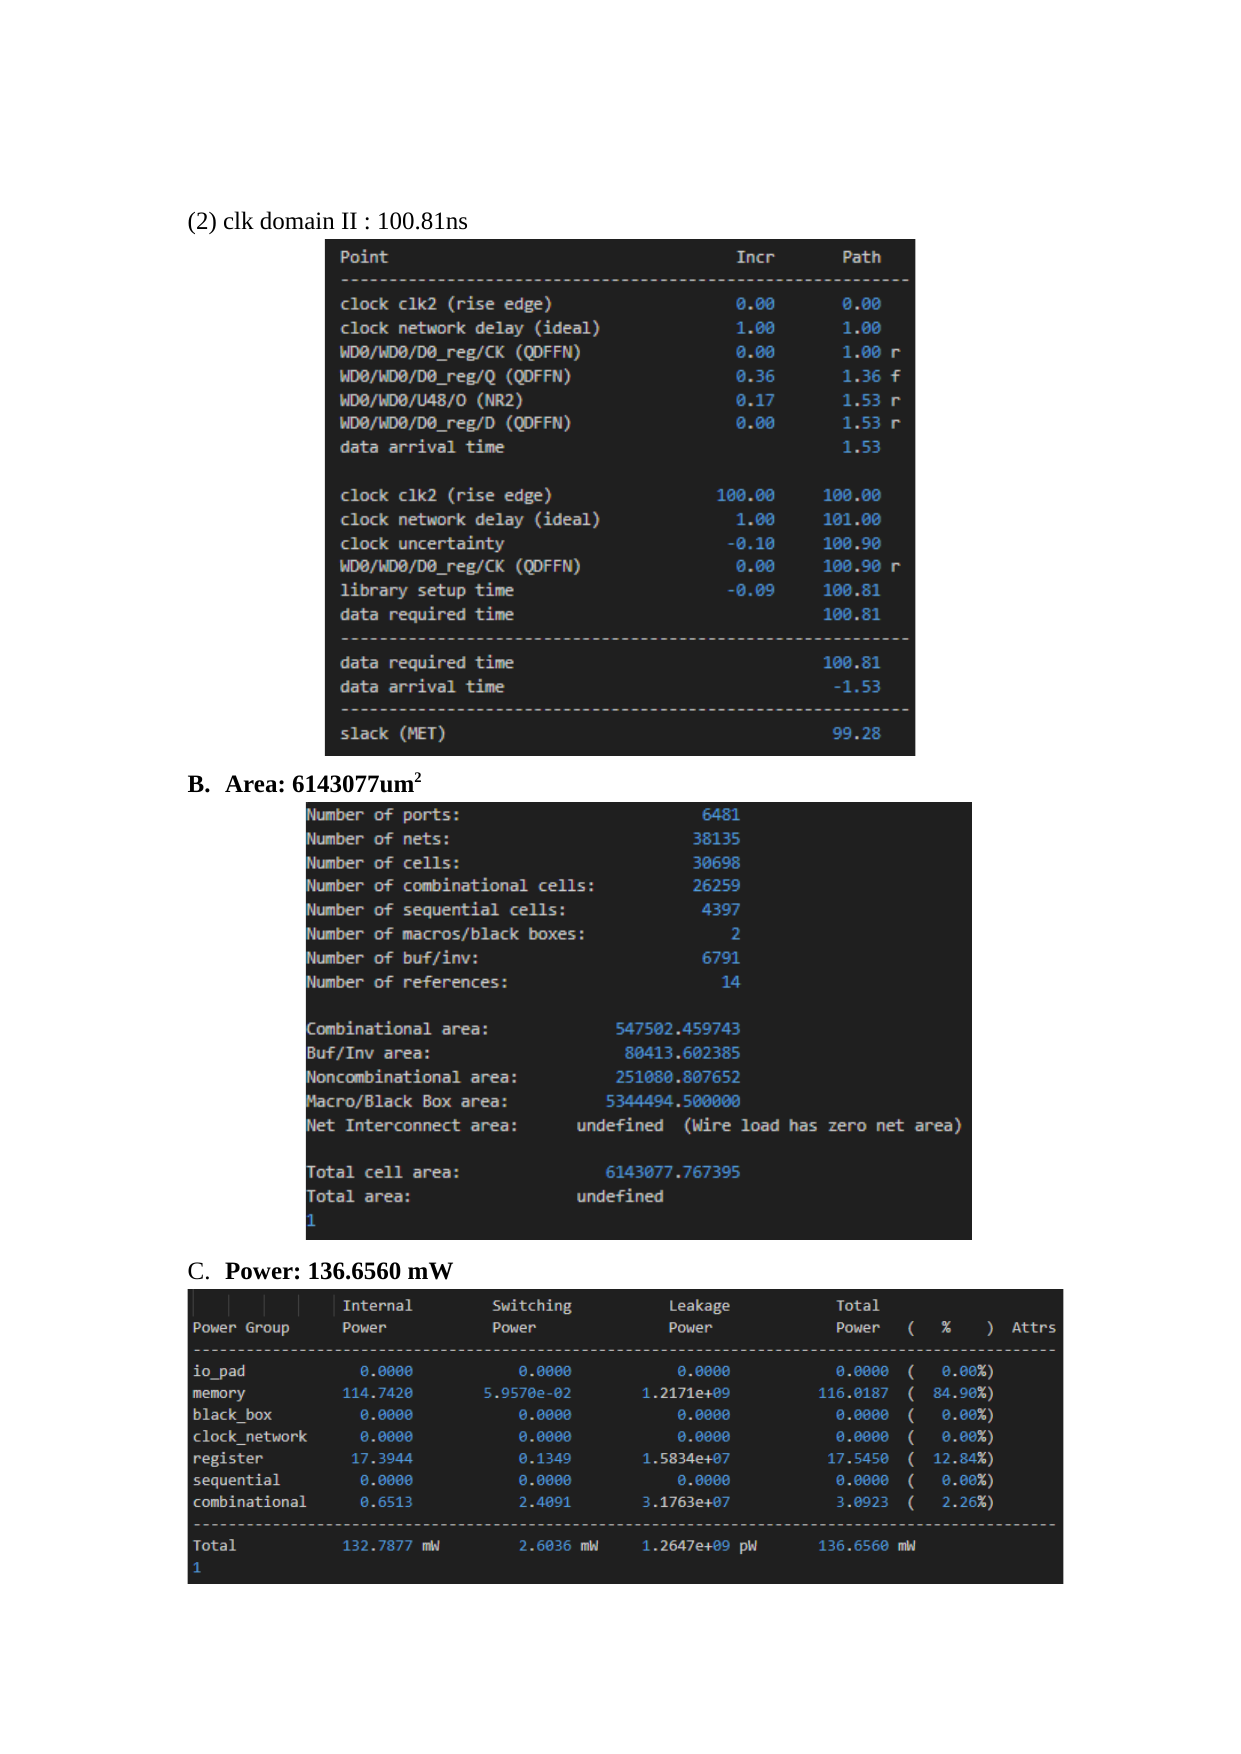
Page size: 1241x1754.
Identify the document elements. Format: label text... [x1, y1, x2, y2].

picture [324, 239, 916, 756]
text (2) clk domain II : 100.81ns [187, 202, 1053, 239]
picture [187, 1289, 1064, 1584]
list Power: 136.6560 mW [187, 1252, 1053, 1289]
list Area: 6143077um2 [187, 764, 1053, 802]
picture [305, 802, 972, 1240]
